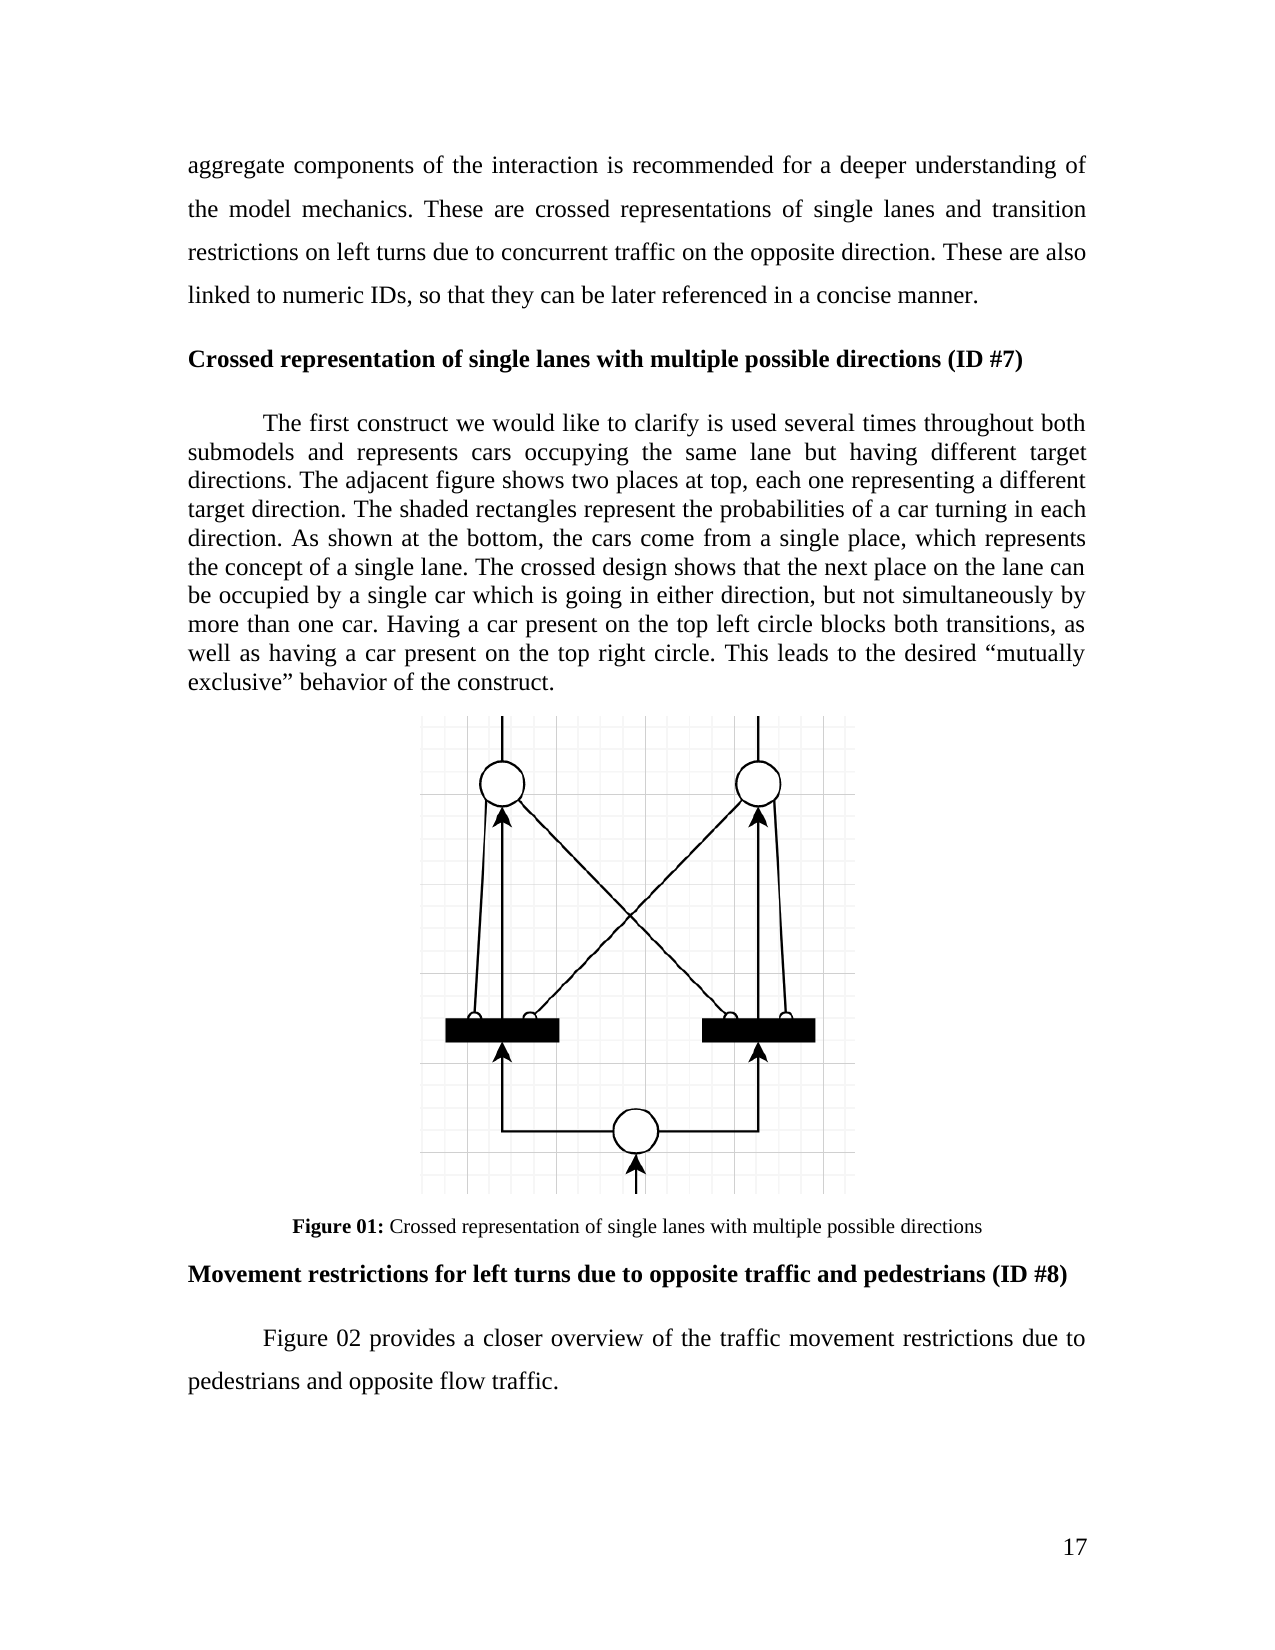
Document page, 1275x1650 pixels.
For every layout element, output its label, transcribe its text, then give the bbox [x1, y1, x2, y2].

text Movement restrictions for left turns due to opposite traffic and pedestrians (ID #8) [188, 1259, 1087, 1288]
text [188, 151, 1087, 309]
text Figure 01: Crossed representation of single lanes with multiple possible directions [188, 1214, 1087, 1238]
picture [420, 716, 855, 1194]
text Crossed representation of single lanes with multiple possible directions (ID #7) [188, 344, 1087, 373]
text Figure 02 provides a closer overview of the traffic movement restrictions due to pedestrians and opposite flow traffic. [188, 1323, 1087, 1395]
text The first construct we would like to clarify is used several times throughout both submodels and represents cars occupying the same lane but having different target directions. The adjacent figure shows two places at top, each one representing a different target direction. The shaded rectangles represent the probabilities of a car turning in each direction. As shown at the bottom, the cars come from a single place, which represents the concept of a single lane. The crossed design shows that the next place on the lane can be occupied by a single car which is going in either direction, but not simultaneously by more than one car. Having a car present on the top left circle blocks both transitions, as well as having a car present on the top right circle. This leads to the desired “mutually exclusive” behavior of the construct. [188, 408, 1087, 695]
